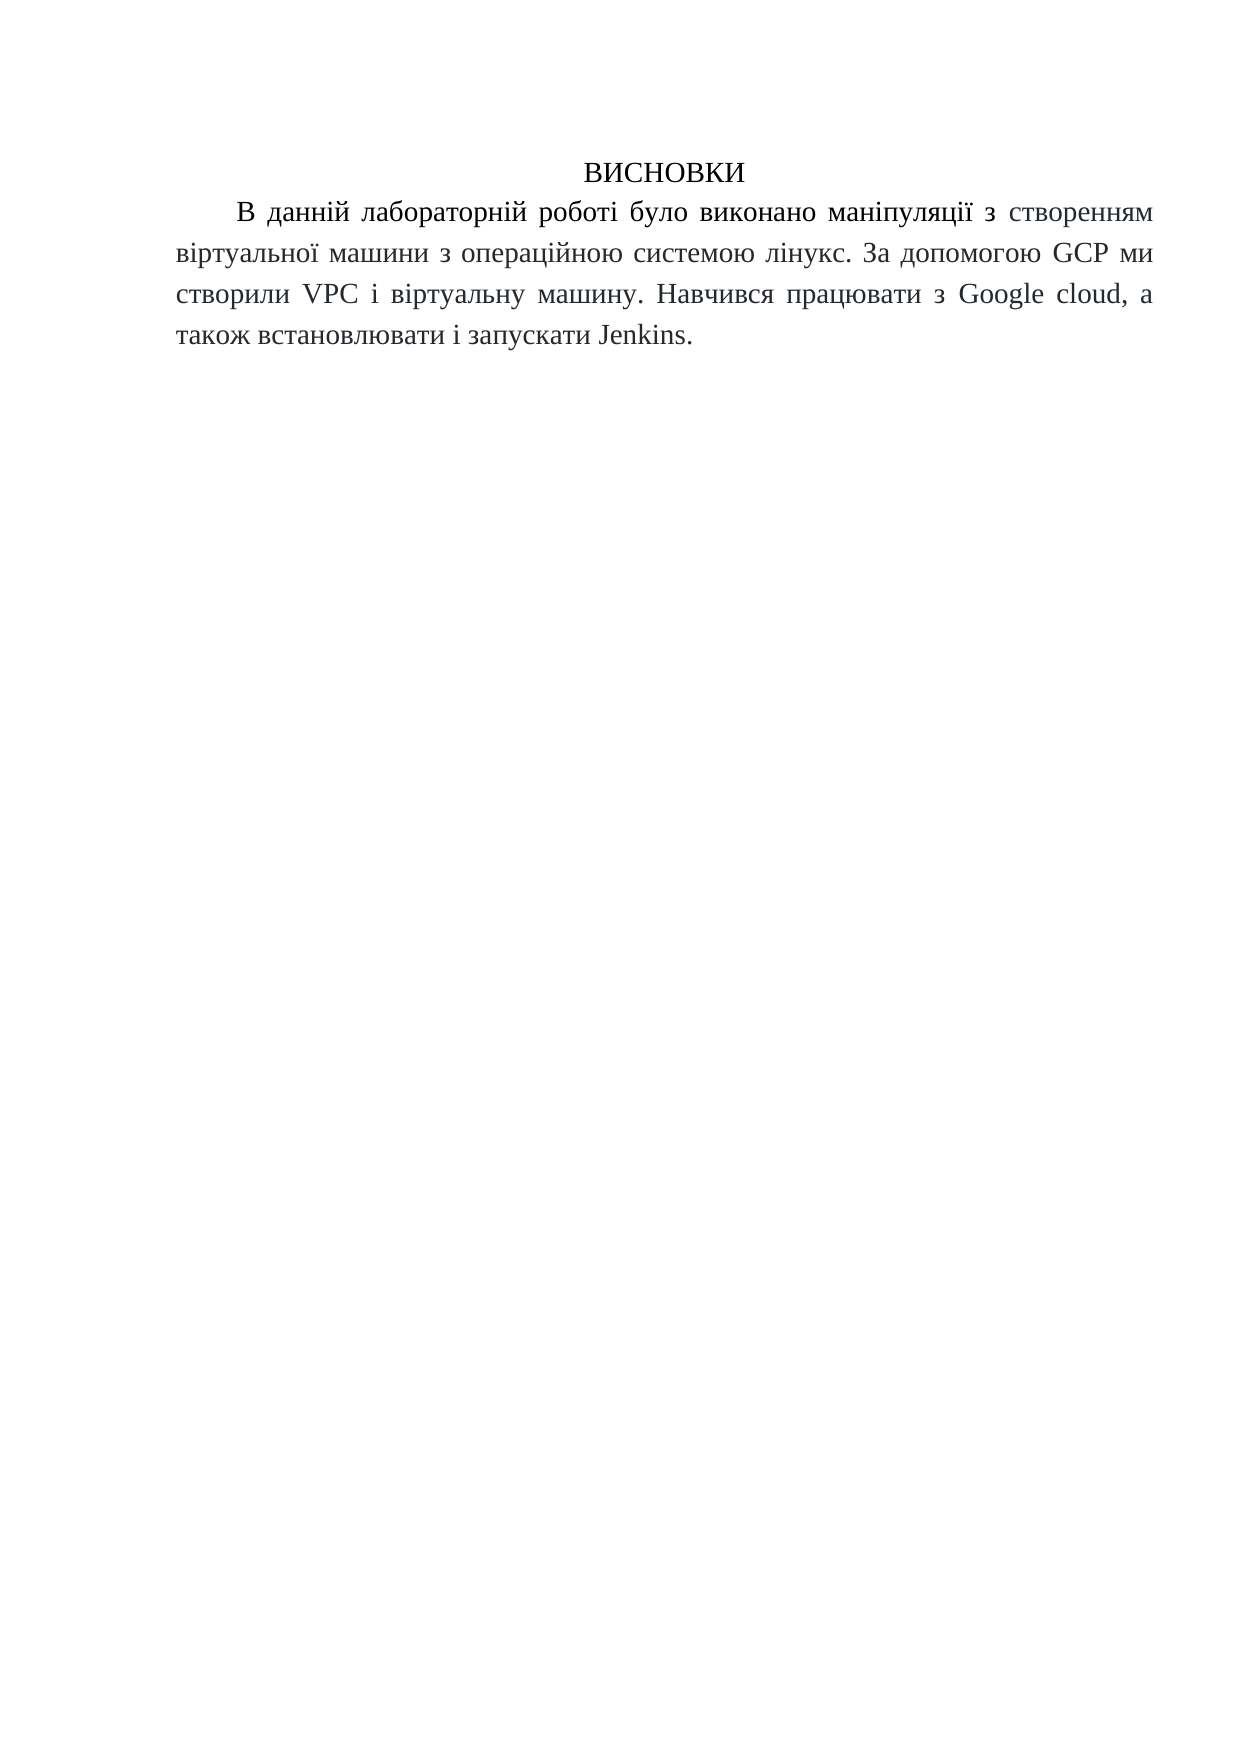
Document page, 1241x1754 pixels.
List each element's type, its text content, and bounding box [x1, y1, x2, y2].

text В данній лабораторній роботі було виконано маніпуляції з cтворенням віртуальної машини з операційною системою лінукс. За допомогою GCP ми створили VPC і віртуальну машину. Навчився працювати з Google cloud, а також встановлювати і запускати Jenkins. [176, 309, 1153, 350]
text ВИСНОВКИ [177, 156, 1152, 189]
text В данній лабораторній роботі було виконано маніпуляції з cтворенням віртуальної машини з операційною системою лінукс. За допомогою GCP ми створили VPC і віртуальну машину. Навчився працювати з Google cloud, а також встановлювати і запускати Jenkins. [176, 194, 1153, 235]
